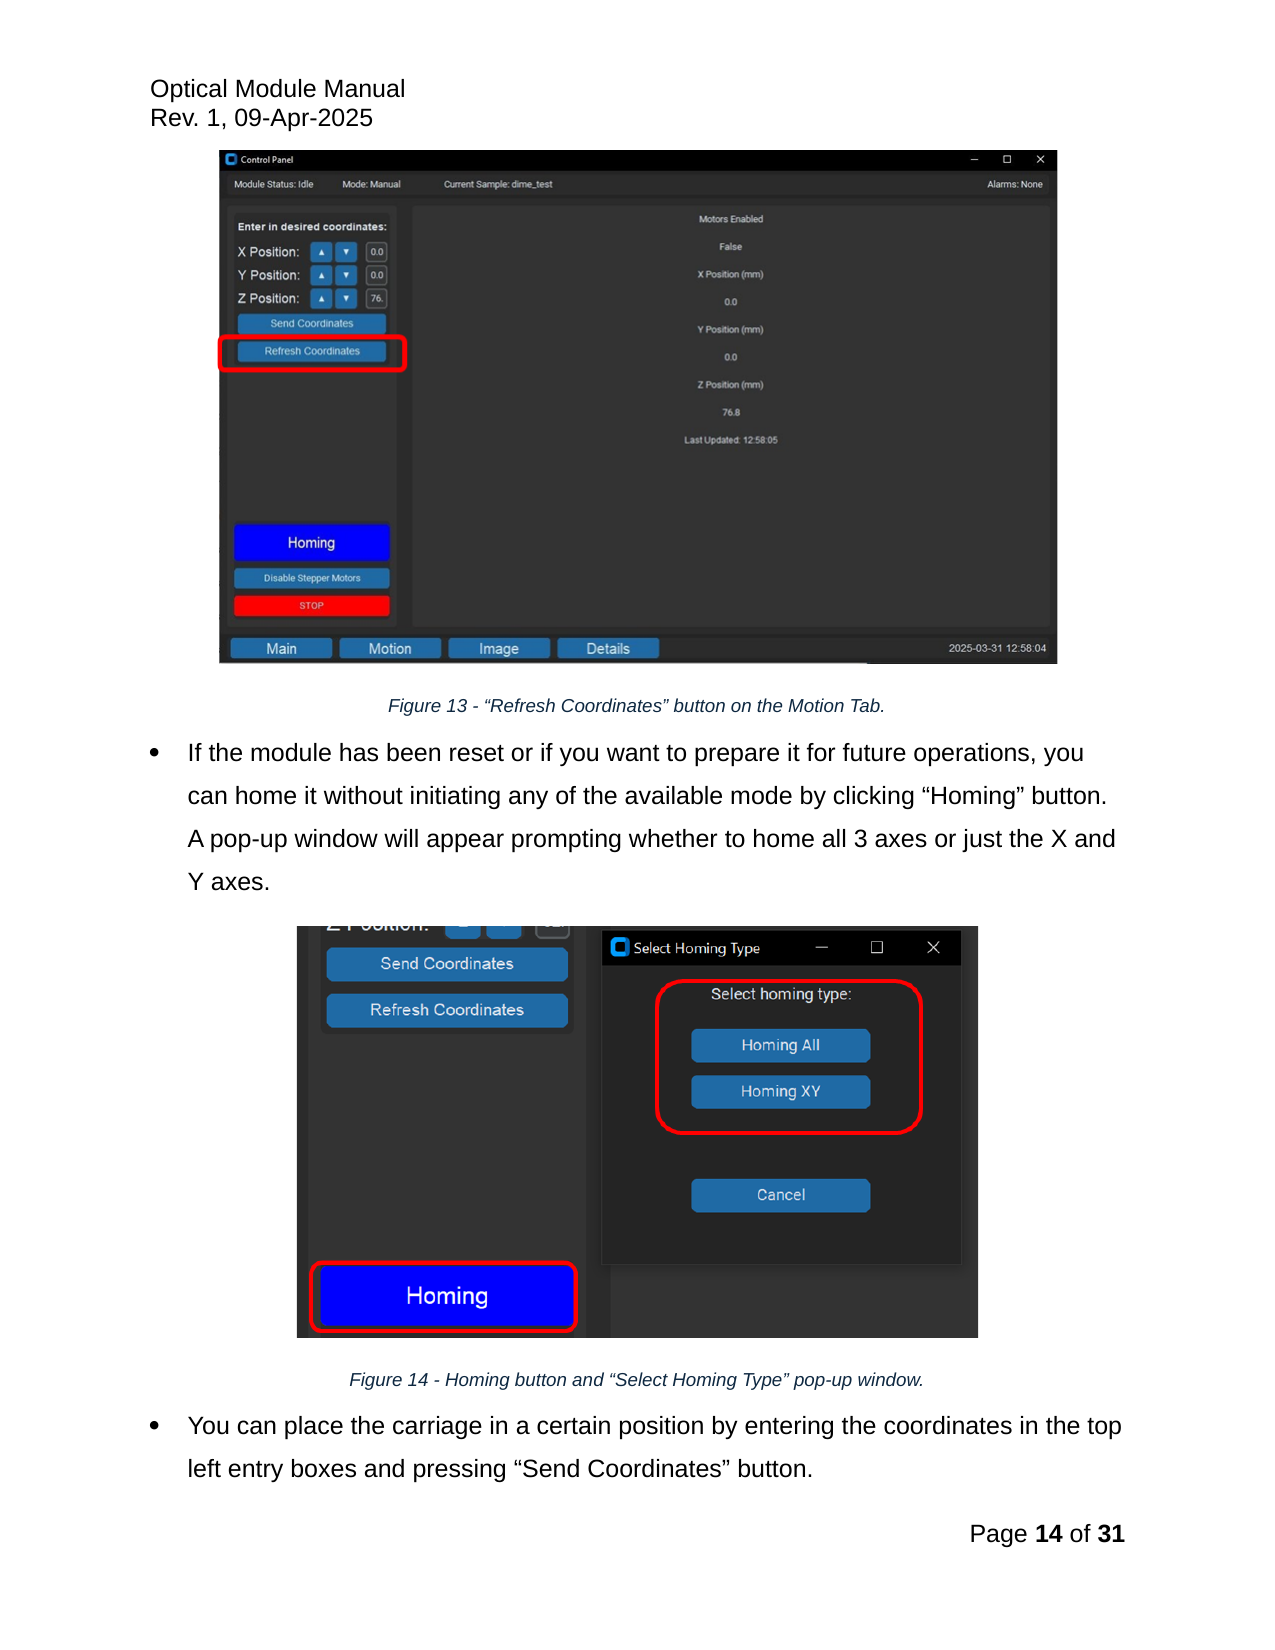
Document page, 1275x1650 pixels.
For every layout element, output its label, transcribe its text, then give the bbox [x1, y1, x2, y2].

list You can place the carriage in a certain position by entering the coordinates in the top left entry boxes and pressing “Send Coordinates” button. [150, 1411, 1125, 1483]
text Figure 13 - “Refresh Coordinates” button on the Motion Tab. [150, 695, 1125, 717]
text Figure 14 - Homing button and “Select Homing Type” pop-up window. [150, 1369, 1125, 1390]
list If the module has been reset or if you want to prepare it for future operations, you can home it without initiating any of the available mode by clicking “Homing” button. A pop-up window will appear prompting whether to home all 3 axes or just the X and Y axes. [150, 737, 1125, 896]
picture [296, 926, 979, 1338]
picture [217, 150, 1058, 664]
